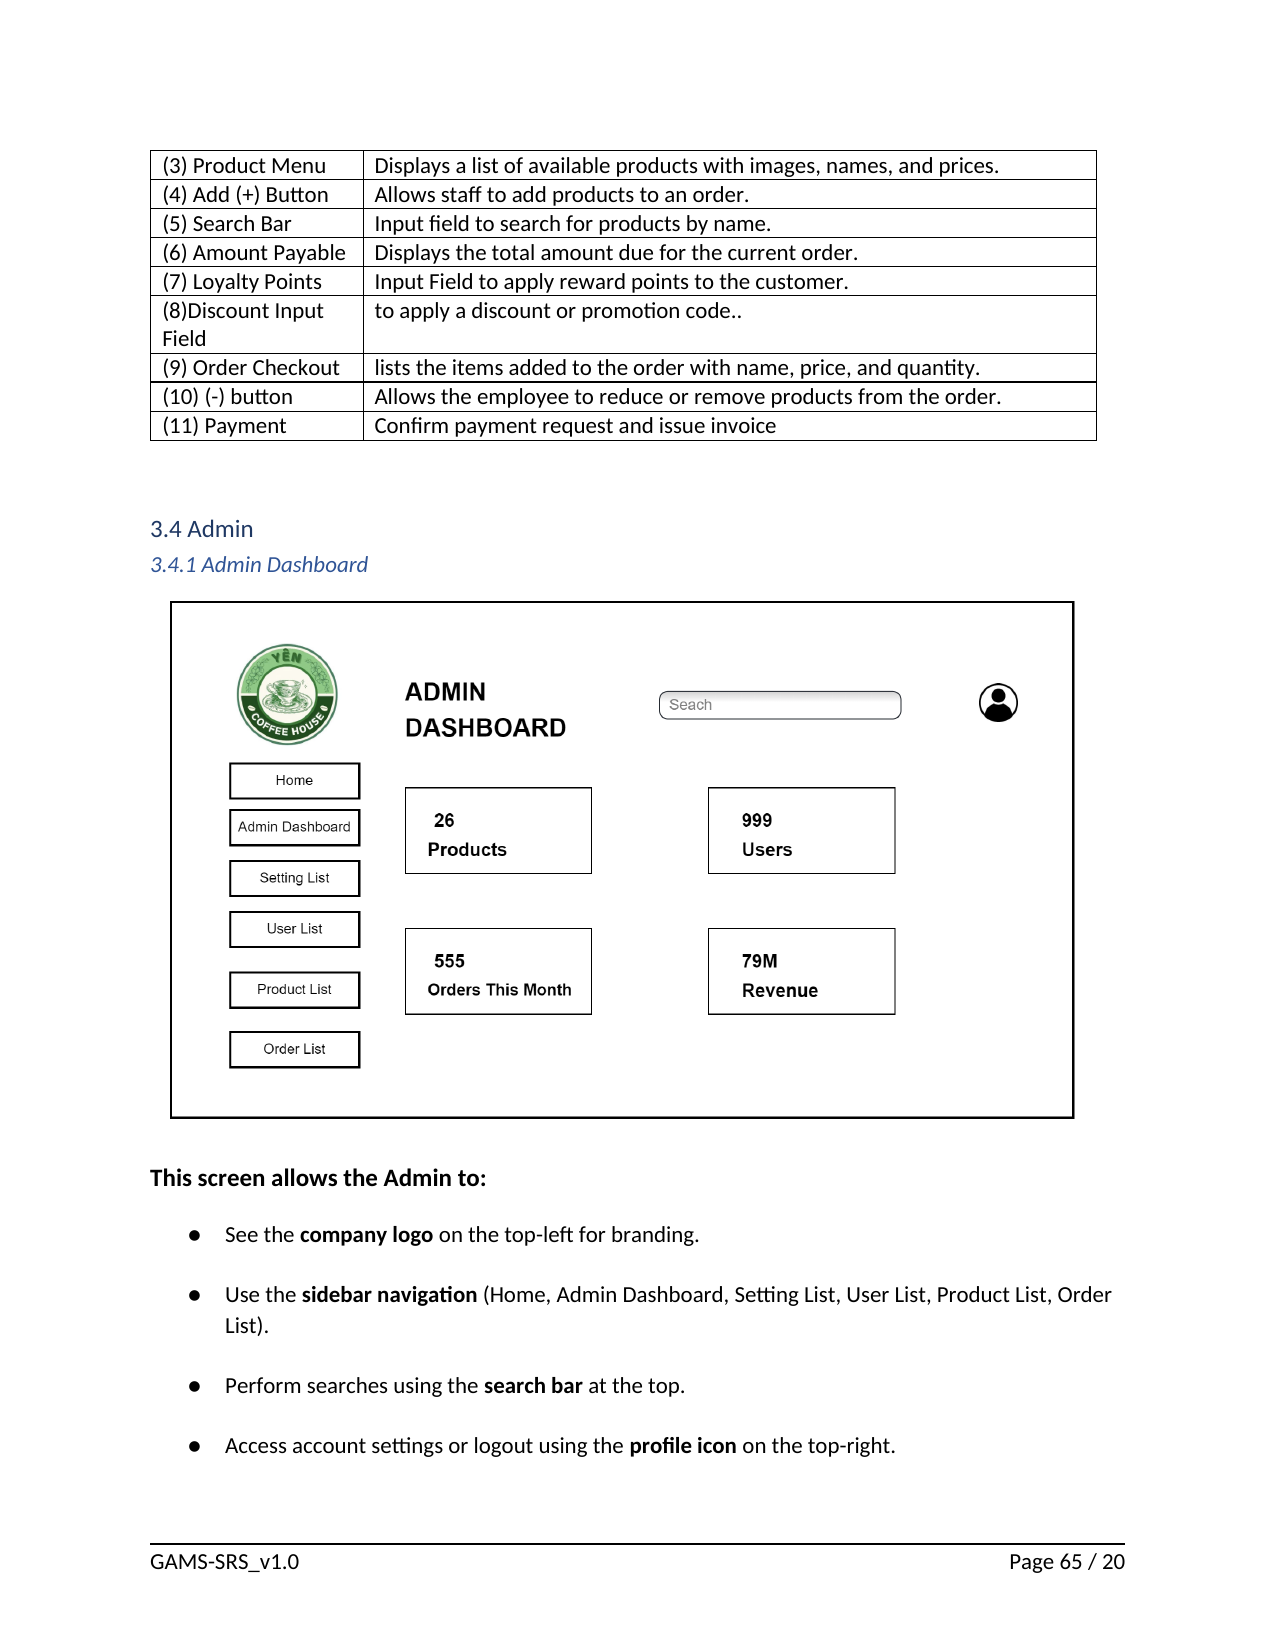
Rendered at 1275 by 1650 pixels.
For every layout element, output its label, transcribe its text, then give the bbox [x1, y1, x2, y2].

list See the company logo on the top-left for branding. [187, 1220, 1125, 1278]
subtitle 3.4 Admin [150, 513, 1125, 544]
list Use the sidebar navigation (Home, Admin Dashboard, Setting List, User List, Product List, Order List). [187, 1281, 1125, 1369]
picture [150, 580, 1093, 1131]
list Access account settings or logout using the profile icon on the top-right. [187, 1432, 1125, 1490]
subtitle 3.4.1 Admin Dashboard [150, 551, 1125, 579]
list Perform searches using the search bar at the top. [187, 1371, 1125, 1429]
text This screen allows the Admin to: [150, 1162, 1125, 1193]
